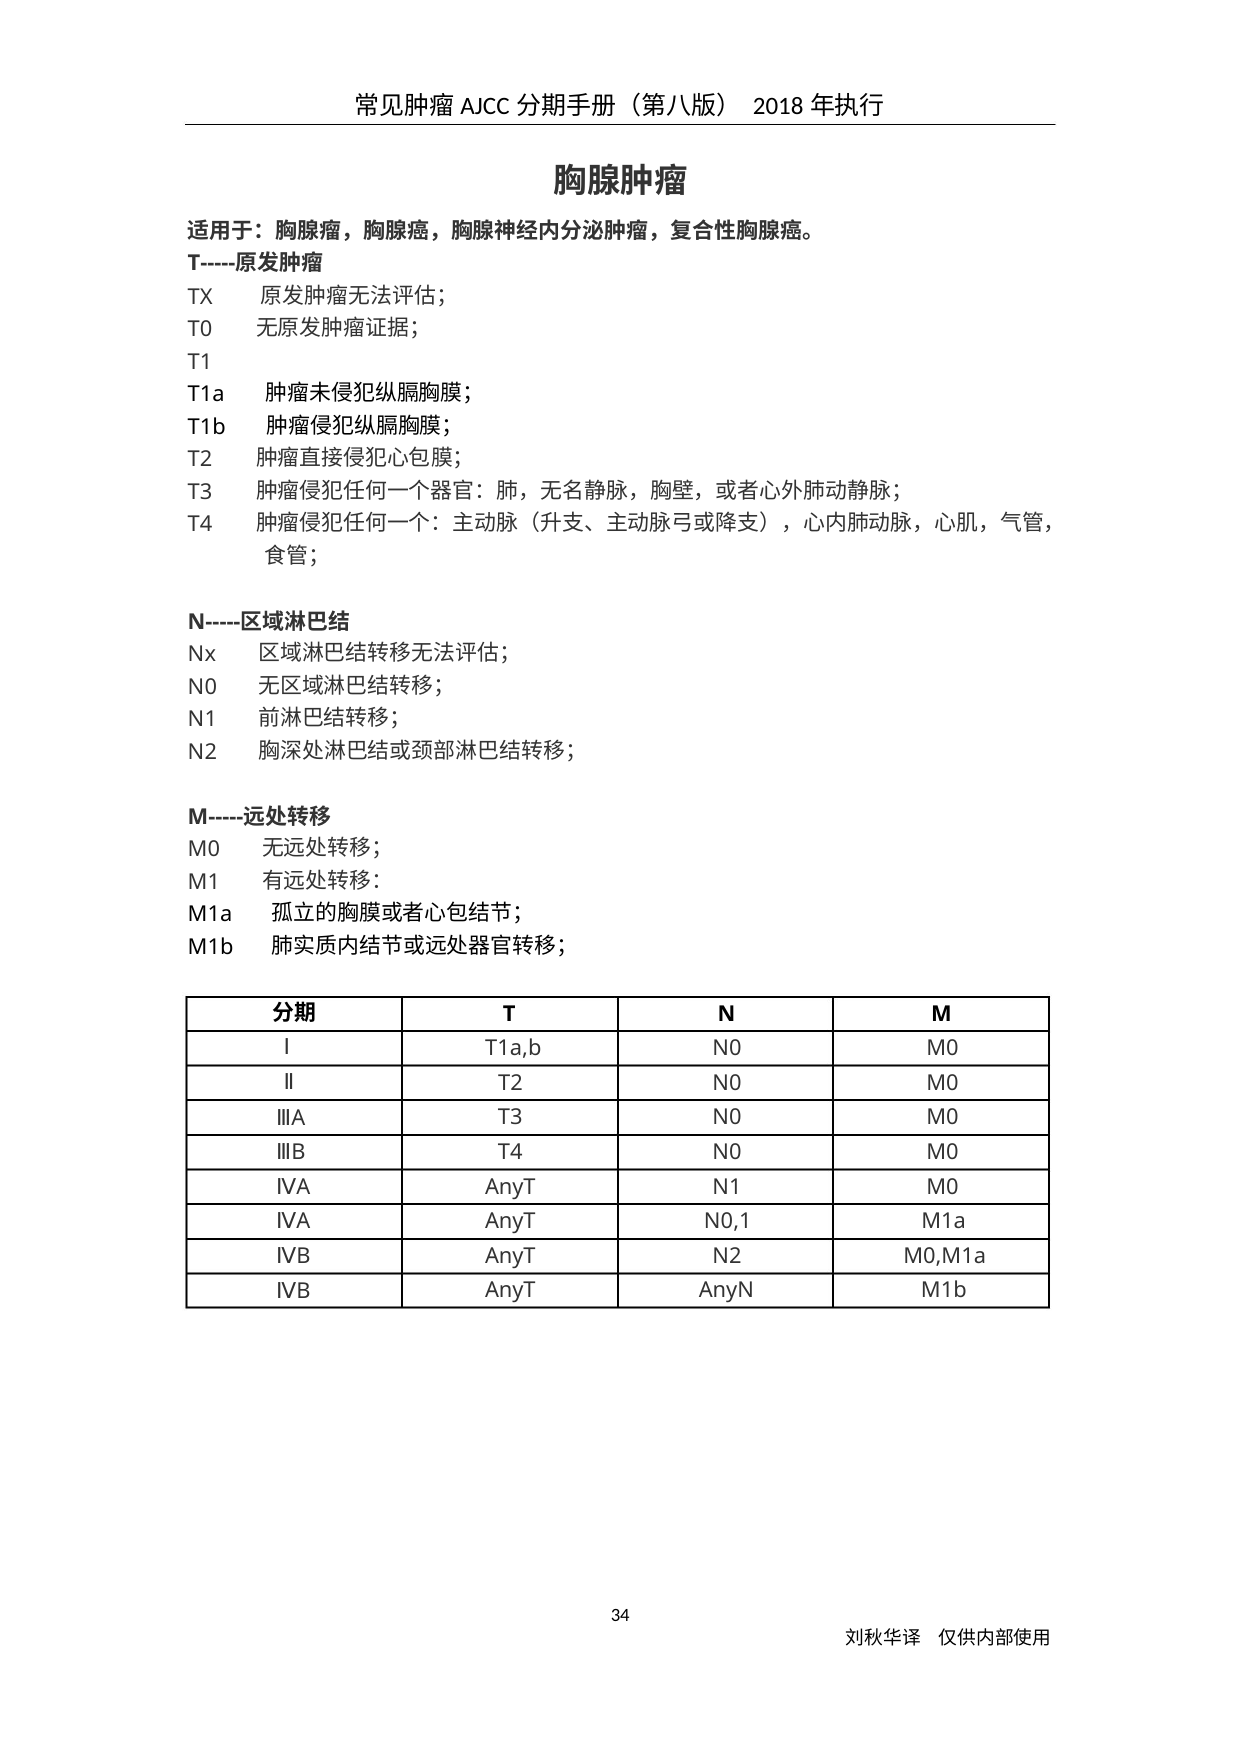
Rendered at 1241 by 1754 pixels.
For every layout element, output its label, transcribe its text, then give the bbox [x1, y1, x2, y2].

text 前淋巴结转移； [258, 708, 445, 730]
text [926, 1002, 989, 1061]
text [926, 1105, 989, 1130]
text Nx [187, 642, 247, 667]
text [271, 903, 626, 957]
text T0 [187, 317, 250, 342]
text N0 [187, 675, 247, 699]
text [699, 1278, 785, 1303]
text 区域淋巴结转移无法评估； [258, 643, 562, 665]
text N-----区域淋巴结 [187, 610, 383, 634]
text T1a [187, 382, 256, 407]
text 原发肿瘤无法评估； [261, 286, 490, 307]
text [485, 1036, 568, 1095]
text 无远处转移； [262, 838, 427, 860]
text T1b [187, 415, 256, 439]
text M1b [187, 935, 262, 959]
text 肿瘤直接侵犯心包膜； [256, 448, 509, 470]
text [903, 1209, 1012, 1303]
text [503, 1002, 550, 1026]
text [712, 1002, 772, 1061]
text 肿瘤未侵犯纵膈胸膜； [266, 383, 518, 405]
text T2 [187, 447, 256, 472]
text T3 [187, 480, 245, 504]
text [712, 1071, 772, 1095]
text 食管； [264, 546, 1192, 567]
text M0 [187, 837, 251, 862]
picture [182, 121, 1058, 127]
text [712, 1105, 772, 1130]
picture [182, 213, 1058, 1311]
text 无原发肿瘤证据； [256, 318, 490, 340]
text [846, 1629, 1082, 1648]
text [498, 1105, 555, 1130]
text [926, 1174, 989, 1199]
text 有远处转移： [262, 871, 427, 892]
text T-----原发肿瘤 [187, 251, 921, 275]
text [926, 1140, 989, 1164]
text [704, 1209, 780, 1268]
text TX [187, 285, 250, 309]
text T1 [187, 349, 245, 374]
text 适用于：胸腺瘤，胸腺癌，胸腺神经内分泌肿瘤，复合性胸腺癌。 [187, 221, 921, 242]
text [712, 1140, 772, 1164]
text N1 [187, 707, 247, 732]
text M1 [187, 870, 251, 894]
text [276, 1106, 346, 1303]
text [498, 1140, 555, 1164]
text 胸腺肿瘤 [553, 166, 737, 199]
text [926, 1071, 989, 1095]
text 肿瘤侵犯任何一个器官：肺，无名静脉，胸壁，或者心外肺动静脉； [256, 481, 1192, 502]
text N2 [187, 740, 247, 764]
text 肿瘤侵犯纵膈胸膜； [266, 416, 497, 437]
text 常见肿瘤 AJCC 分期手册（第八版） 2018 年执行 [354, 90, 965, 121]
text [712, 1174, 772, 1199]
text M-----远处转移 [187, 805, 366, 829]
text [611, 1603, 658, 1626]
text T4 [187, 512, 245, 537]
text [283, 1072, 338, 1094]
text 无区域淋巴结转移； [258, 676, 489, 697]
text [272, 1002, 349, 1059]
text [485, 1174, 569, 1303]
text 肿瘤侵犯任何一个：主动脉（升支、主动脉弓或降支），心内肺动脉，心肌，气管， [256, 513, 1192, 535]
text M1a [187, 902, 262, 927]
text 胸深处淋巴结或颈部淋巴结转移； [258, 741, 637, 762]
